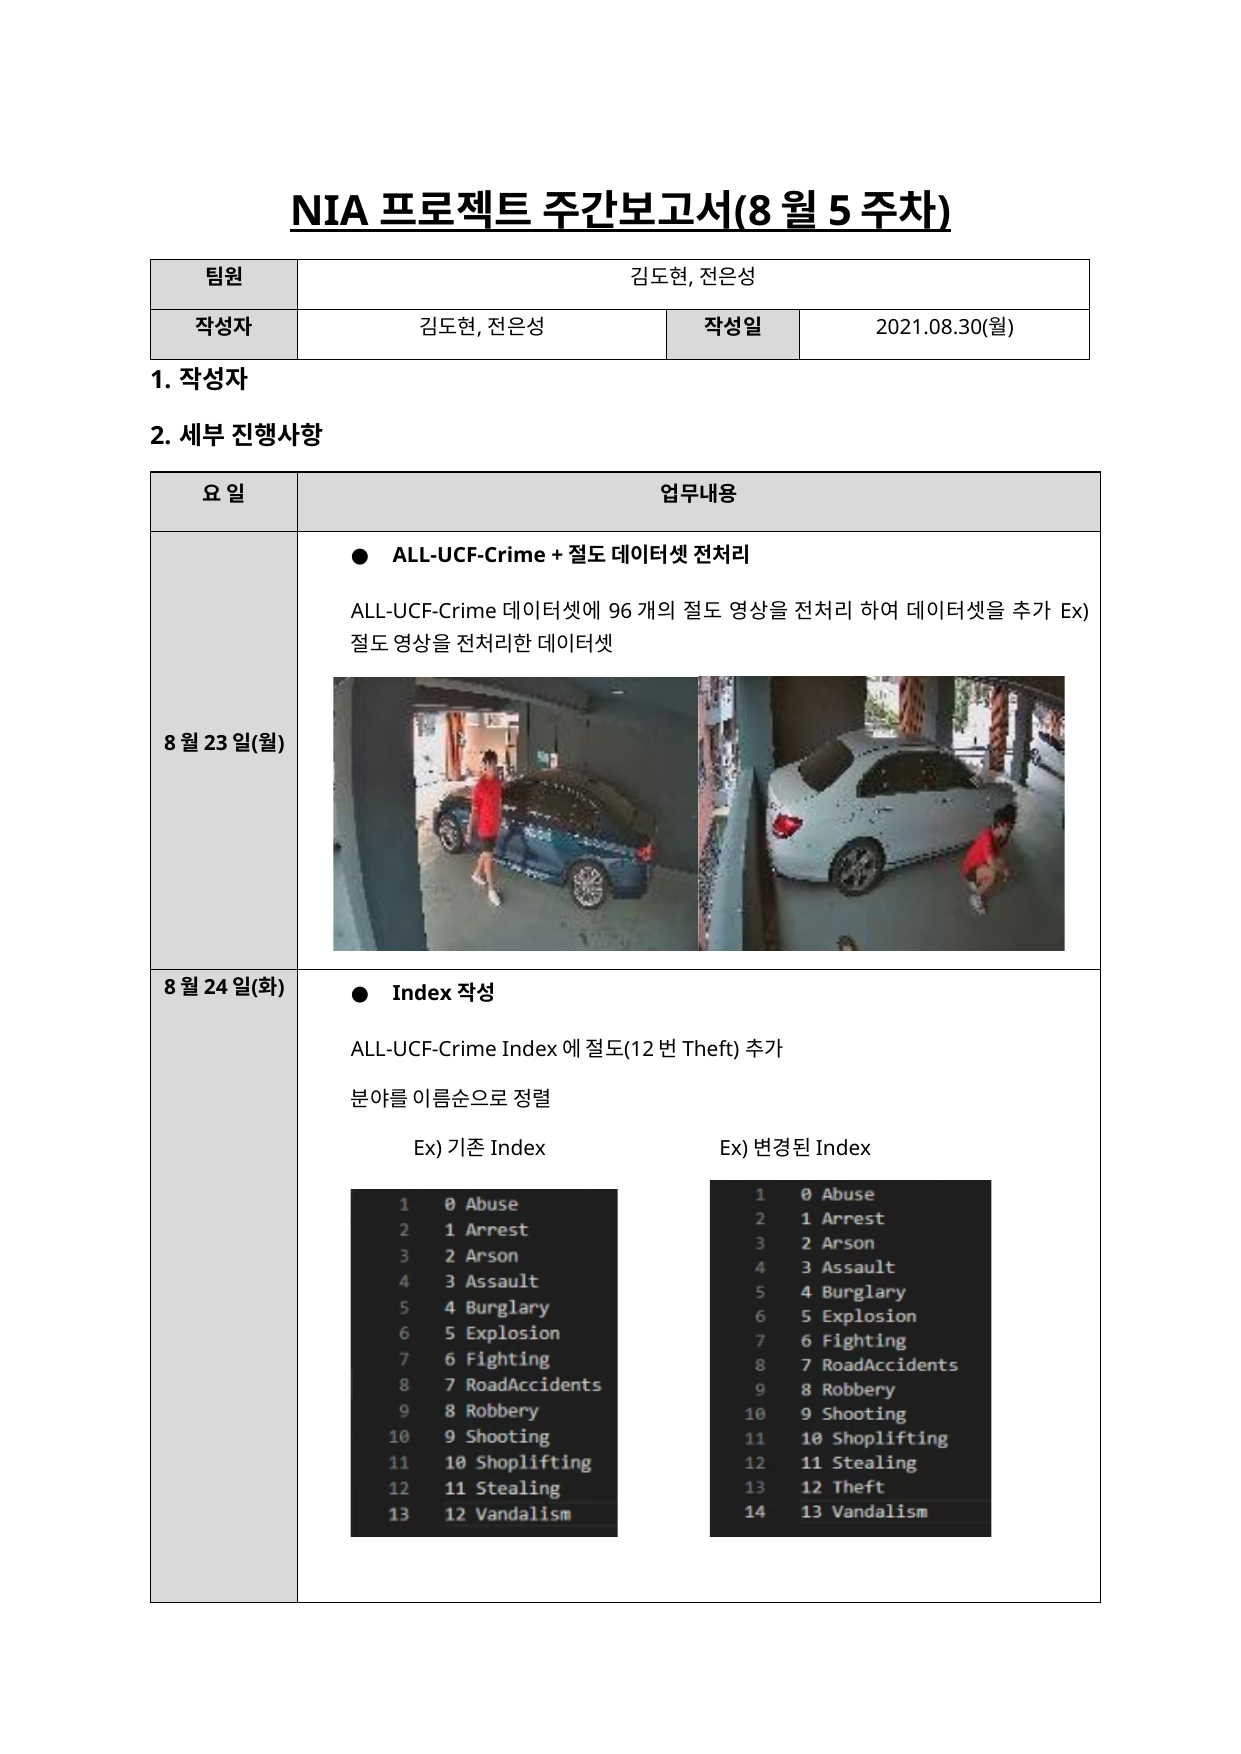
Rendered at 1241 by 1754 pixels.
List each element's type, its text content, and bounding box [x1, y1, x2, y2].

table_header 요 일 [151, 473, 297, 531]
picture [333, 676, 1065, 951]
table_cell 2021.08.30(월) [800, 310, 1089, 359]
table_cell 8월 24일(화) [151, 970, 297, 1602]
picture [709, 1180, 992, 1537]
table_header 팀원 [151, 260, 297, 309]
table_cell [298, 970, 1100, 1602]
table_cell 작성자 [151, 310, 297, 359]
table_header 김도현, 전은성 [298, 260, 1089, 309]
table_cell ALL-UCF-Crime + 절도 데이터셋 전처리 ALL-UCF-Crime데이터셋에 96개의 절도 영상을 전처리 하여 데이터셋을 추가 Ex) 절도 영상을 전처리한 데이터셋 [298, 532, 1100, 969]
table_cell 김도현, 전은성 [298, 310, 666, 359]
picture [350, 1189, 618, 1537]
table_cell 작성일 [667, 310, 799, 359]
text NIA 프로젝트 주간보고서(8월 5주차) [150, 177, 1090, 238]
list 작성자 [150, 360, 1090, 396]
table_cell 8월 23일(월) [151, 532, 297, 969]
list 세부 진행사항 [150, 416, 1090, 452]
table_header 업무내용 [298, 473, 1100, 531]
